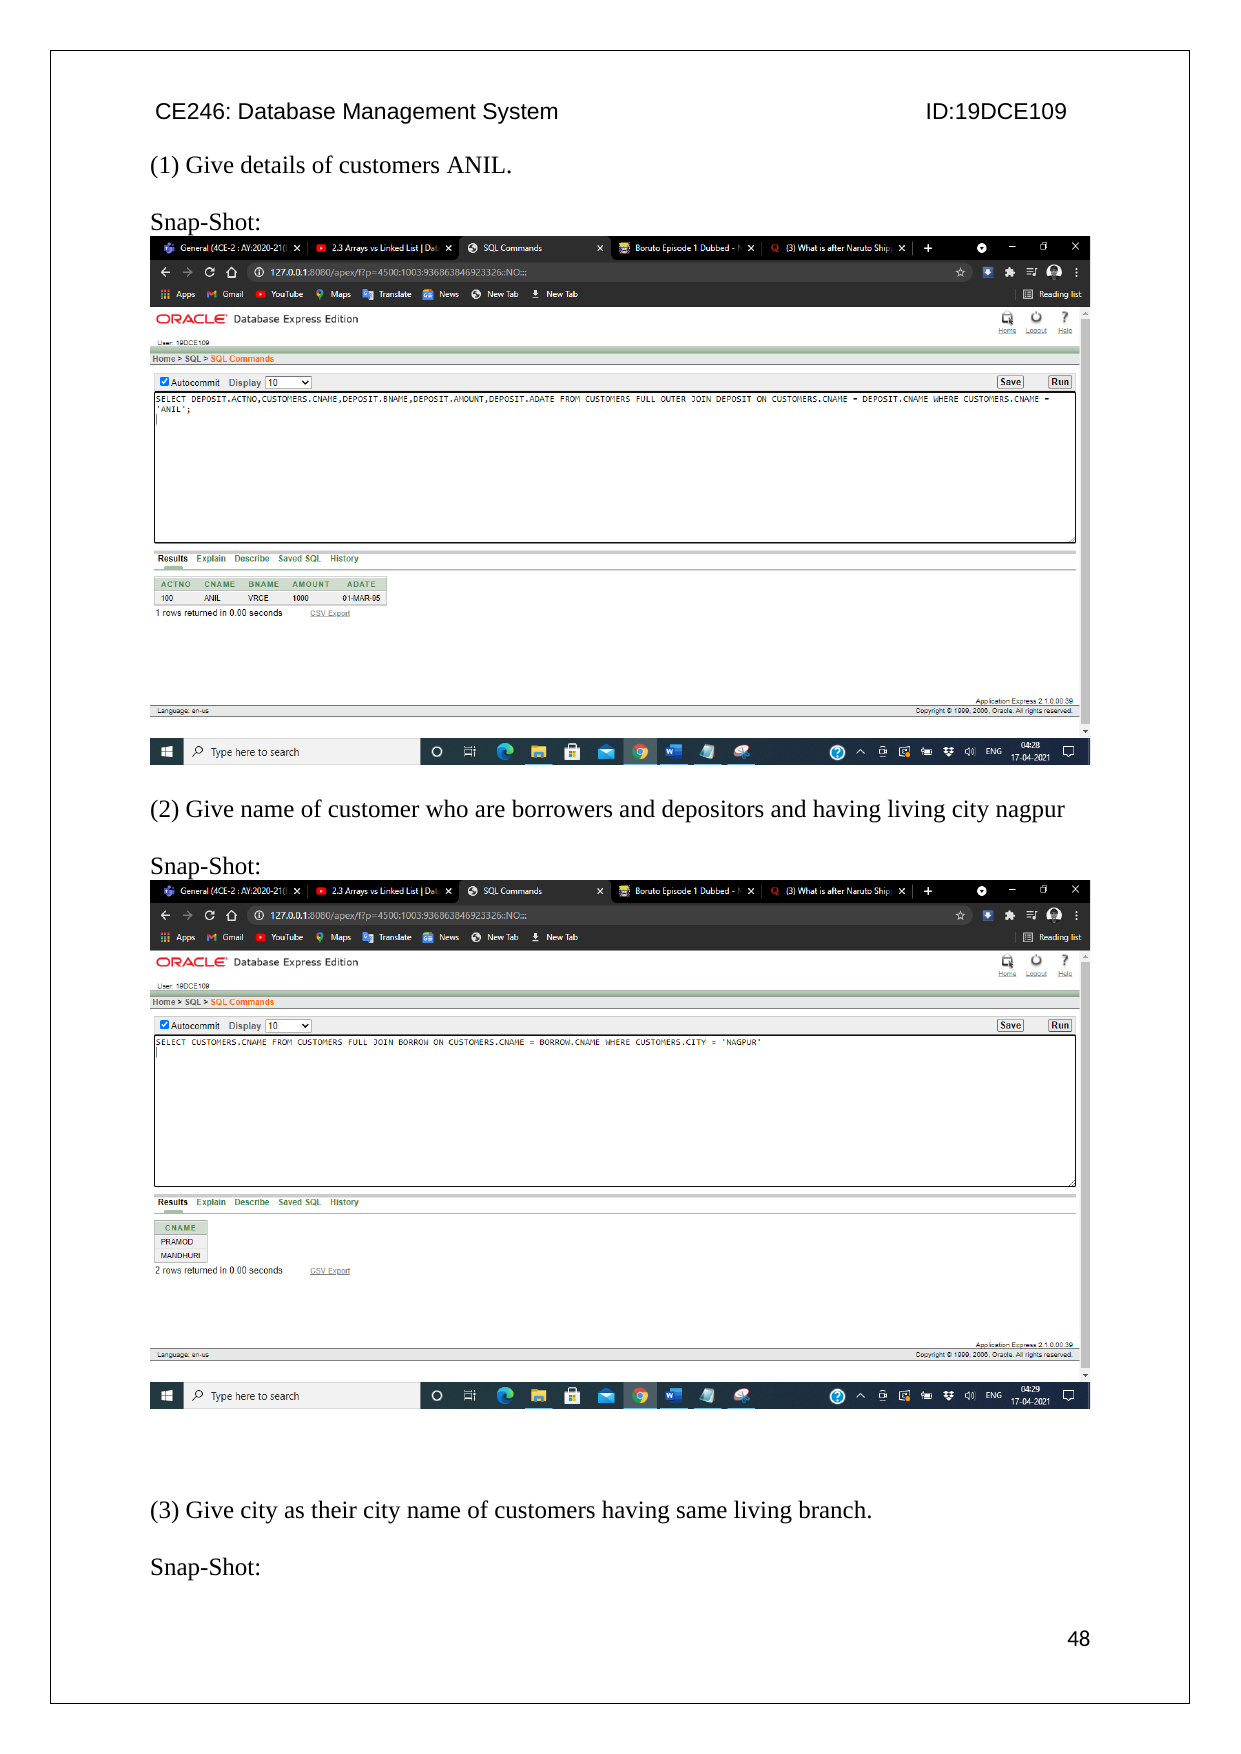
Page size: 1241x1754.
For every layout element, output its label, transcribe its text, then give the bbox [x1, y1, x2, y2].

text (1) Give details of customers ANIL. [150, 150, 1090, 179]
picture [150, 236, 1091, 765]
text Snap-Shot: [150, 851, 1090, 880]
text Snap-Shot: [150, 207, 1090, 236]
text Snap-Shot: [150, 1552, 1090, 1581]
picture [150, 880, 1091, 1409]
text (3) Give city as their city name of customers having same living branch. [150, 1495, 1090, 1523]
text (2) Give name of customer who are borrowers and depositors and having living city nagpur [150, 794, 1090, 822]
